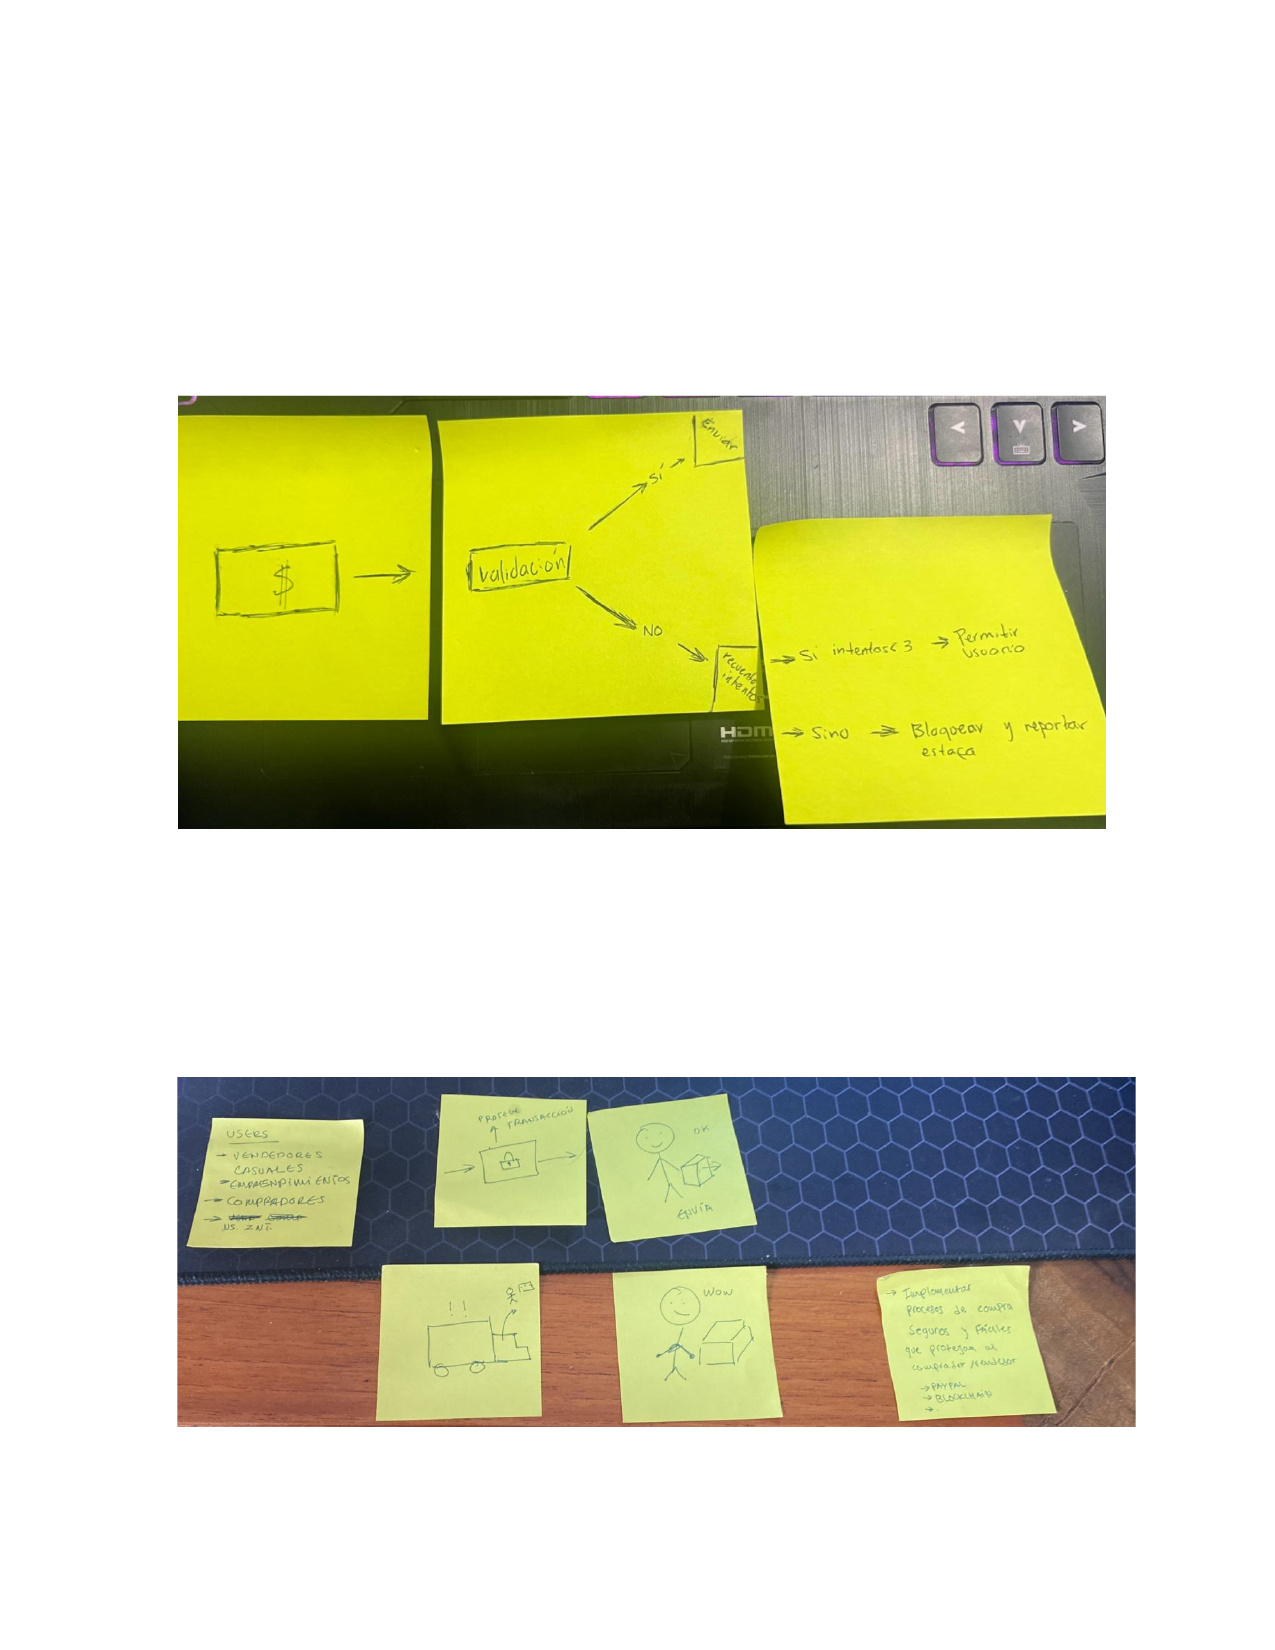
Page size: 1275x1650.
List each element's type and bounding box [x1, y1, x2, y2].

picture [177, 1077, 1136, 1427]
picture [179, 396, 1106, 829]
